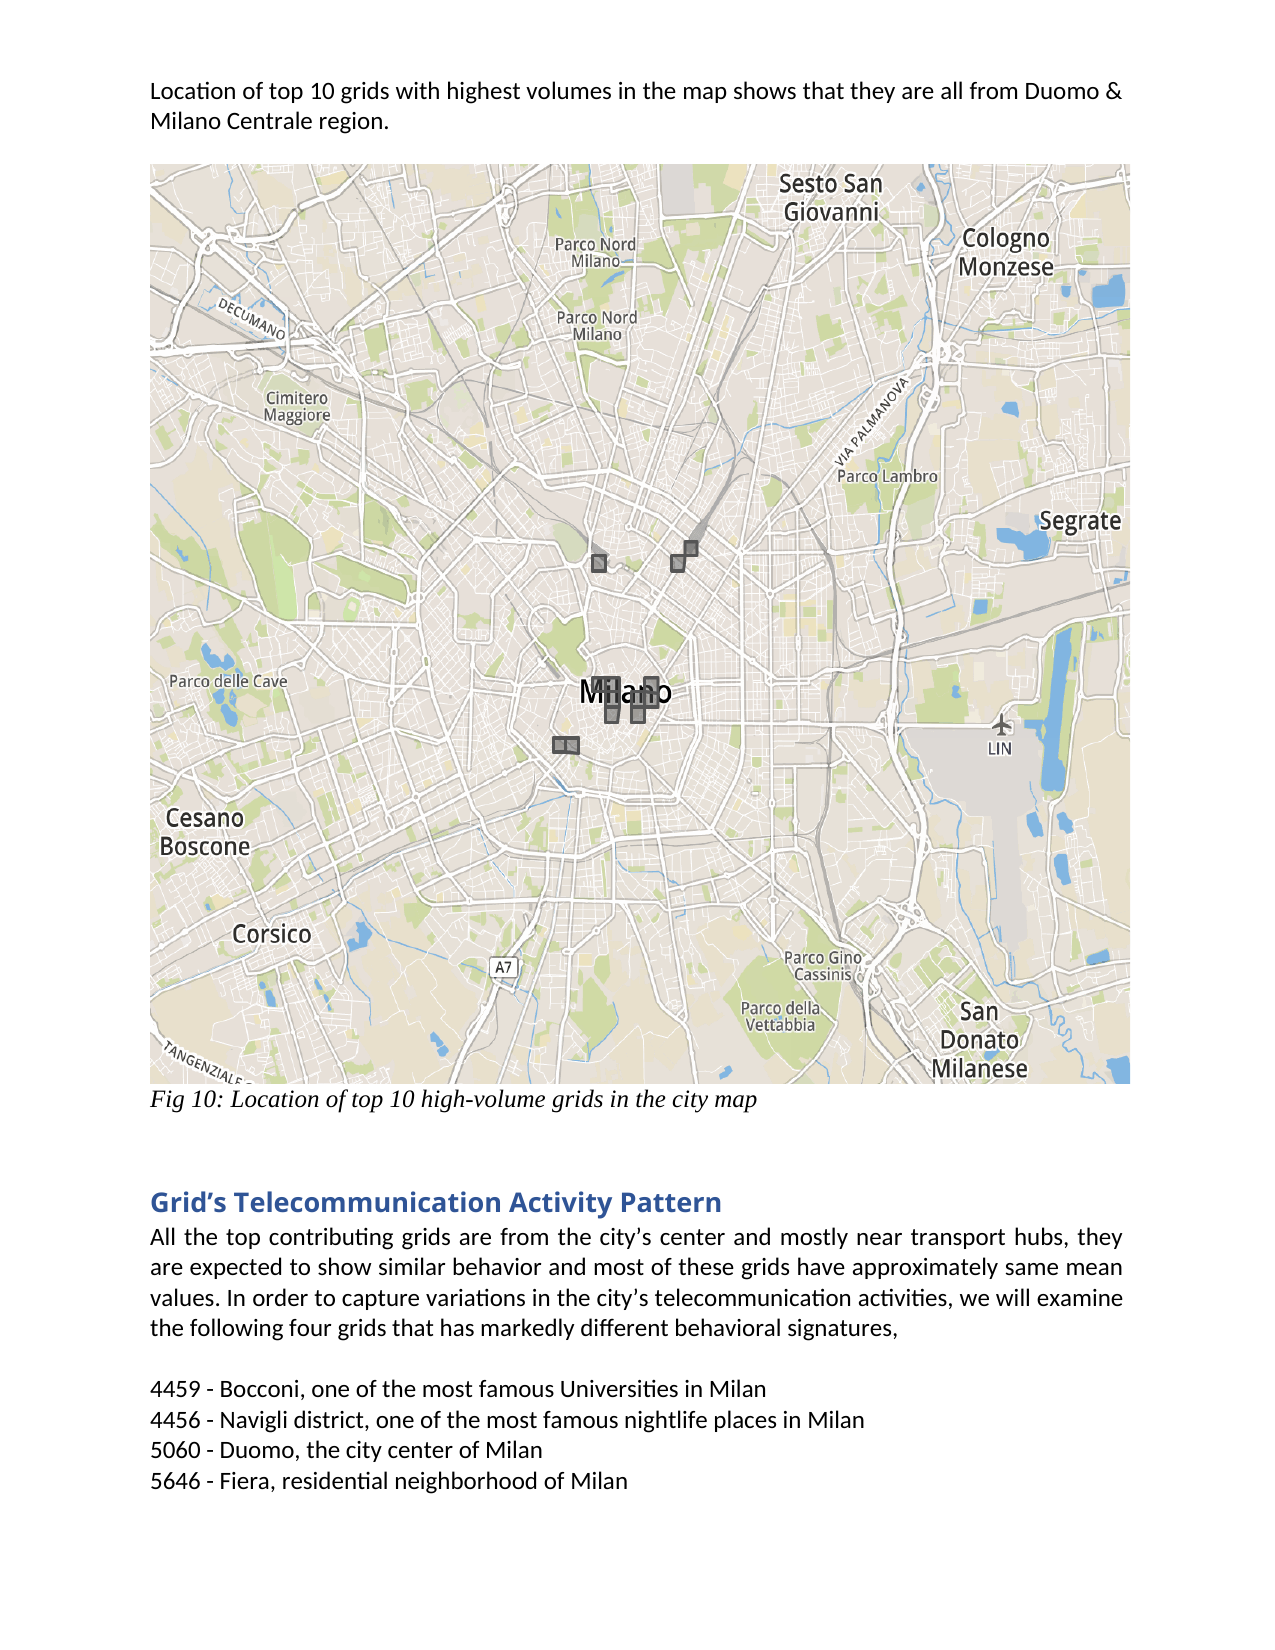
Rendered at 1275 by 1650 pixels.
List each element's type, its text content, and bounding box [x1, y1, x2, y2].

picture [150, 164, 1131, 1084]
text 4459 - Bocconi, one of the most famous Universities in Milan [150, 1373, 1125, 1404]
text 4456 - Navigli district, one of the most famous nightlife places in Milan [150, 1404, 1125, 1434]
text Location of top 10 grids with highest volumes in the map shows that they are all from Duomo & Milano Centrale region. [150, 75, 1125, 136]
text 5646 - Fiera, residential neighborhood of Milan [150, 1465, 1125, 1495]
text Fig 10: Location of top 10 high-volume grids in the city map [150, 1084, 1125, 1113]
text All the top contributing grids are from the city’s center and mostly near transport hubs, they are expected to show similar behavior and most of these grids have approximately same mean values. In order to capture variations in the city’s telecommunication activities, we will examine the following four grids that has markedly different behavioral signatures, [150, 1221, 1125, 1343]
text 5060 - Duomo, the city center of Milan [150, 1434, 1125, 1465]
subtitle Grid’s Telecommunication Activity Pattern [150, 1184, 1125, 1221]
